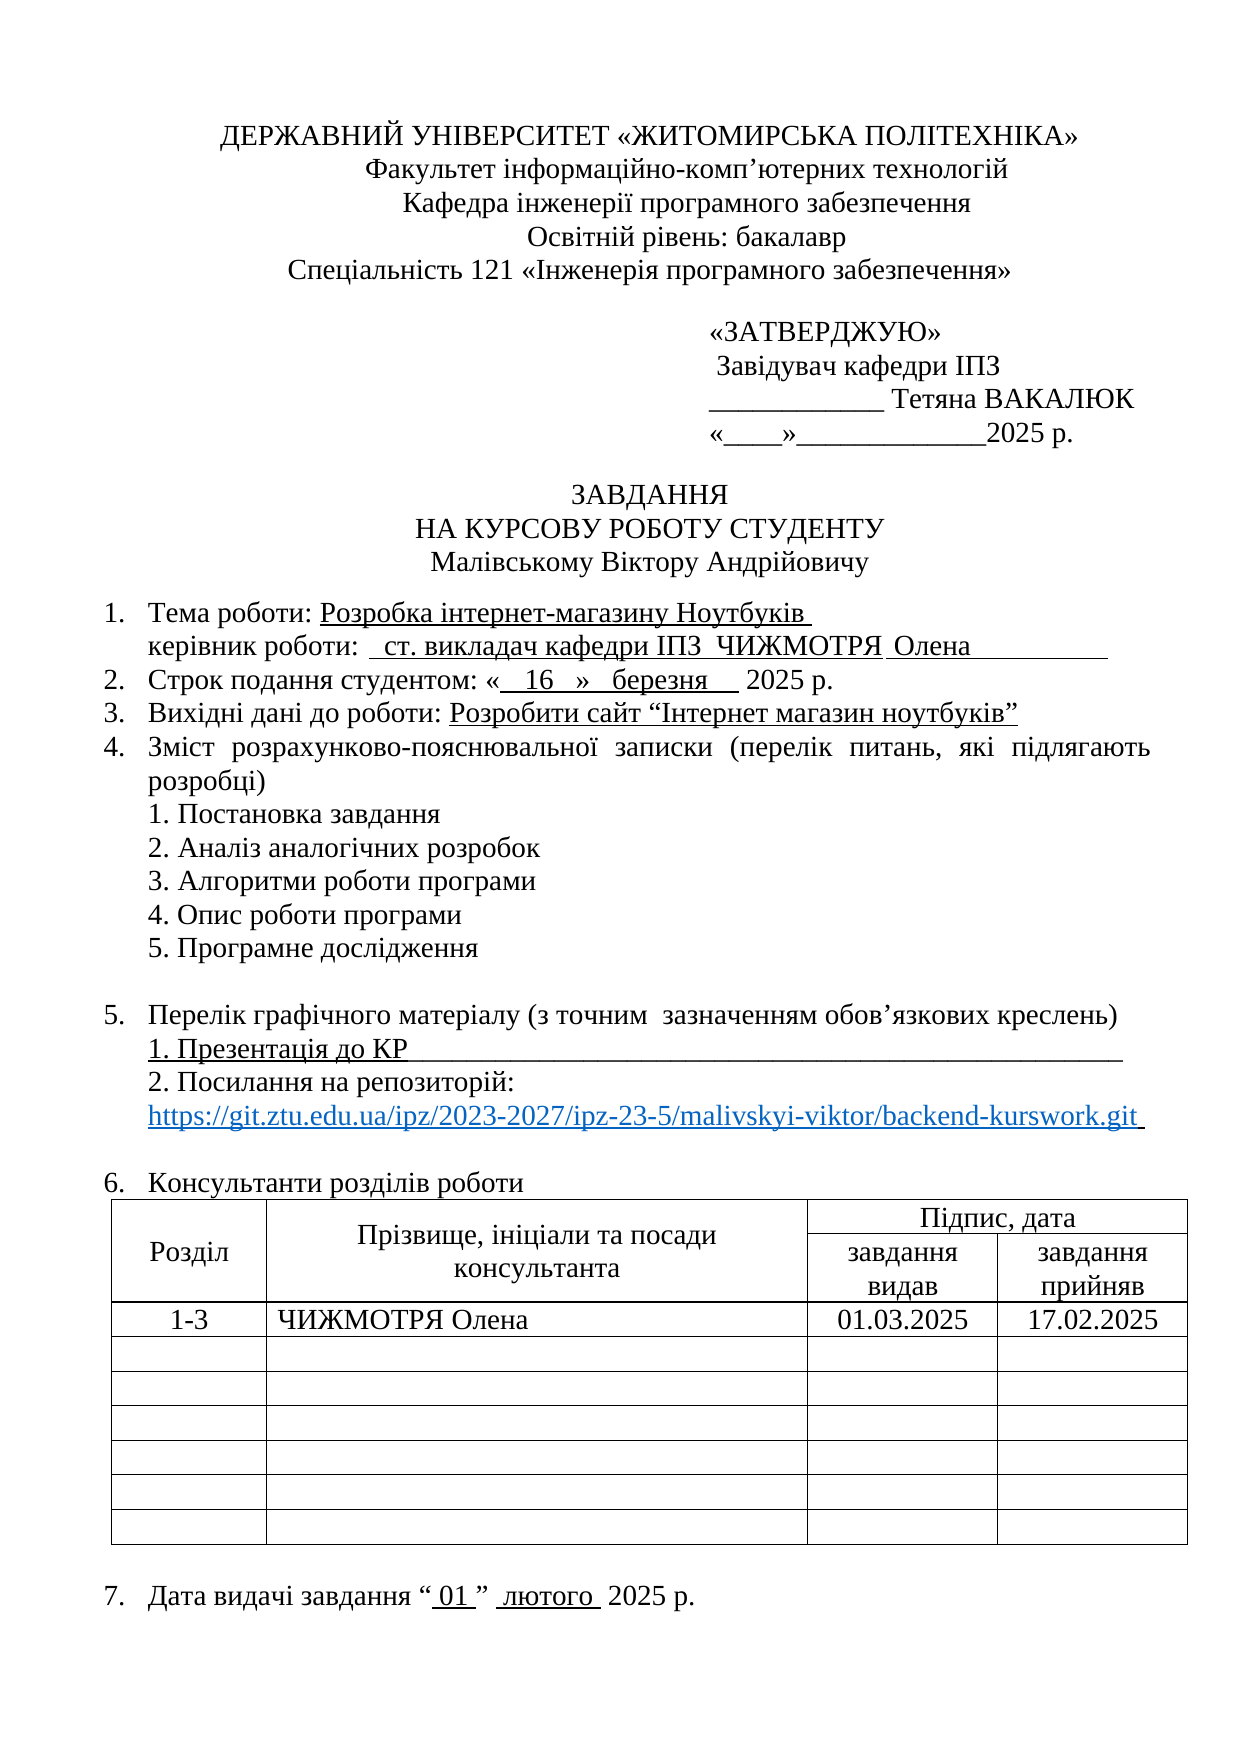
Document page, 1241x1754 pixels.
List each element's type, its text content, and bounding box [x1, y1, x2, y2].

table_cell [267, 1475, 807, 1509]
table_cell [112, 1406, 266, 1440]
table_cell [267, 1510, 807, 1543]
text «ЗАТВЕРДЖУЮ» [148, 314, 1152, 348]
text НА КУРСОВУ РОБОТУ СТУДЕНТУ [148, 511, 1152, 544]
table_cell [267, 1406, 807, 1440]
text Малівському Віктору Андрійовичу [148, 544, 1152, 578]
text Факультет інформаційно-комп’ютерних технологій [148, 152, 1152, 185]
text Завідувач кафедри ІПЗ [148, 348, 1152, 382]
table_cell [808, 1337, 997, 1371]
table_cell ЧИЖМОТРЯ Олена [267, 1303, 807, 1336]
text ДЕРЖАВНИЙ УНІВЕРСИТЕТ «ЖИТОМИРСЬКА ПОЛІТЕХНІКА» [148, 118, 1152, 152]
list Тема роботи: Розробка інтернет-магазину Ноутбуків [103, 595, 1152, 628]
table_cell [998, 1372, 1187, 1405]
table_cell завдання видав [808, 1234, 997, 1301]
table_cell [998, 1441, 1187, 1474]
list Алгоритми роботи програми [148, 863, 1152, 897]
list Вихідні дані до роботи: Розробити сайт “Інтернет магазин ноутбуків” [103, 696, 1152, 729]
text 5. Програмне дослідження [148, 930, 1152, 964]
table_cell [998, 1337, 1187, 1371]
list Консультанти розділів роботи [103, 1165, 1152, 1199]
text https://git.ztu.edu.ua/ipz/2023-2027/ipz-23-5/malivskyi-viktor/backend-kurswork.git [148, 1098, 1152, 1132]
list Зміст розрахунково-пояснювальної записки (перелік питань, які підлягають розробці) [103, 729, 1152, 796]
text ЗАВДАННЯ [148, 477, 1152, 511]
table_cell [808, 1441, 997, 1474]
table_cell [112, 1475, 266, 1509]
table_header Розділ [112, 1200, 266, 1301]
list Постановка завдання [148, 796, 1152, 830]
table_header Підпис, дата [808, 1200, 1187, 1233]
table_cell [808, 1475, 997, 1509]
table_cell [998, 1510, 1187, 1543]
table_cell [998, 1406, 1187, 1440]
table_cell 01.03.2025 [808, 1303, 997, 1336]
text Кафедра інженерії програмного забезпечення [148, 185, 1152, 219]
list Перелік графічного матеріалу (з точним зазначенням обов’язкових креслень) [103, 997, 1152, 1031]
table_header Прізвище, ініціали та посади консультанта [267, 1200, 807, 1301]
list Дата видачі завдання “ 01 ” лютого 2025 р. [103, 1578, 1152, 1612]
table_cell [112, 1441, 266, 1474]
text 2. Посилання на репозиторій: [148, 1064, 1152, 1098]
text ____________ Тетяна ВАКАЛЮК [148, 382, 1152, 415]
text 4. Опис роботи програми [148, 897, 1152, 930]
text Спеціальність 121 «Інженерія програмного забезпечення» [148, 252, 1152, 286]
text керівник роботи: ст. викладач кафедри ІПЗ ЧИЖМОТРЯ Олена [148, 628, 1152, 662]
table_cell [112, 1337, 266, 1371]
table_cell [998, 1475, 1187, 1509]
table_cell 17.02.2025 [998, 1303, 1187, 1336]
text 1. Презентація до КР_________________________________________________ [148, 1031, 1152, 1064]
table_cell [112, 1510, 266, 1543]
table_cell [112, 1372, 266, 1405]
list Аналіз аналогічних розробок [148, 830, 1152, 863]
table_cell завдання прийняв [998, 1234, 1187, 1301]
table_cell [808, 1510, 997, 1543]
table_cell [267, 1337, 807, 1371]
table_cell [808, 1406, 997, 1440]
text Освітній рівень: бакалавр [148, 219, 1152, 252]
table_cell [267, 1441, 807, 1474]
list Строк подання студентом: « 16 » березня 2025 р. [103, 662, 1152, 696]
table_cell [267, 1372, 807, 1405]
text «____»_____________2025 р. [148, 415, 1152, 449]
table_cell 1-3 [112, 1303, 266, 1336]
table_cell [808, 1372, 997, 1405]
